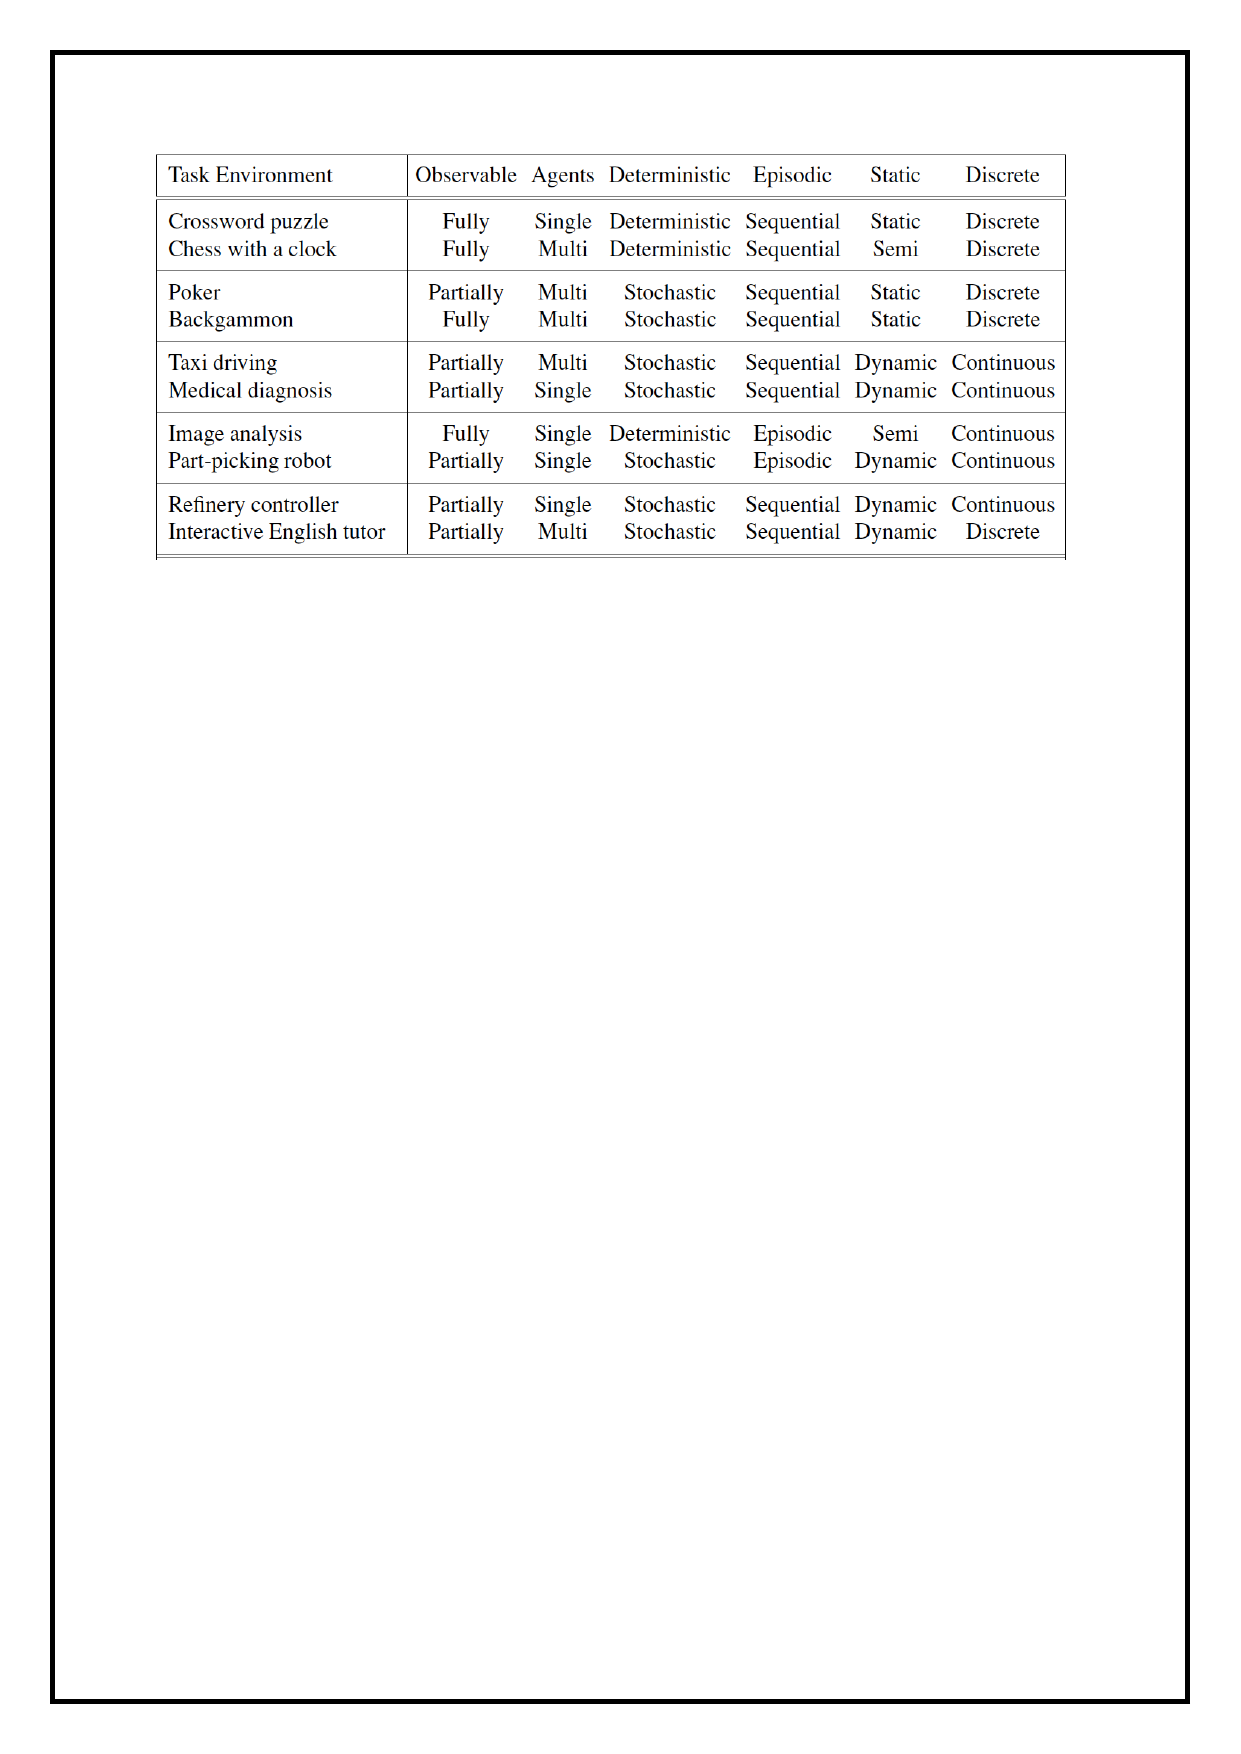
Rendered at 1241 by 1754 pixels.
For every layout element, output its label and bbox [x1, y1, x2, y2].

picture [150, 150, 1076, 560]
